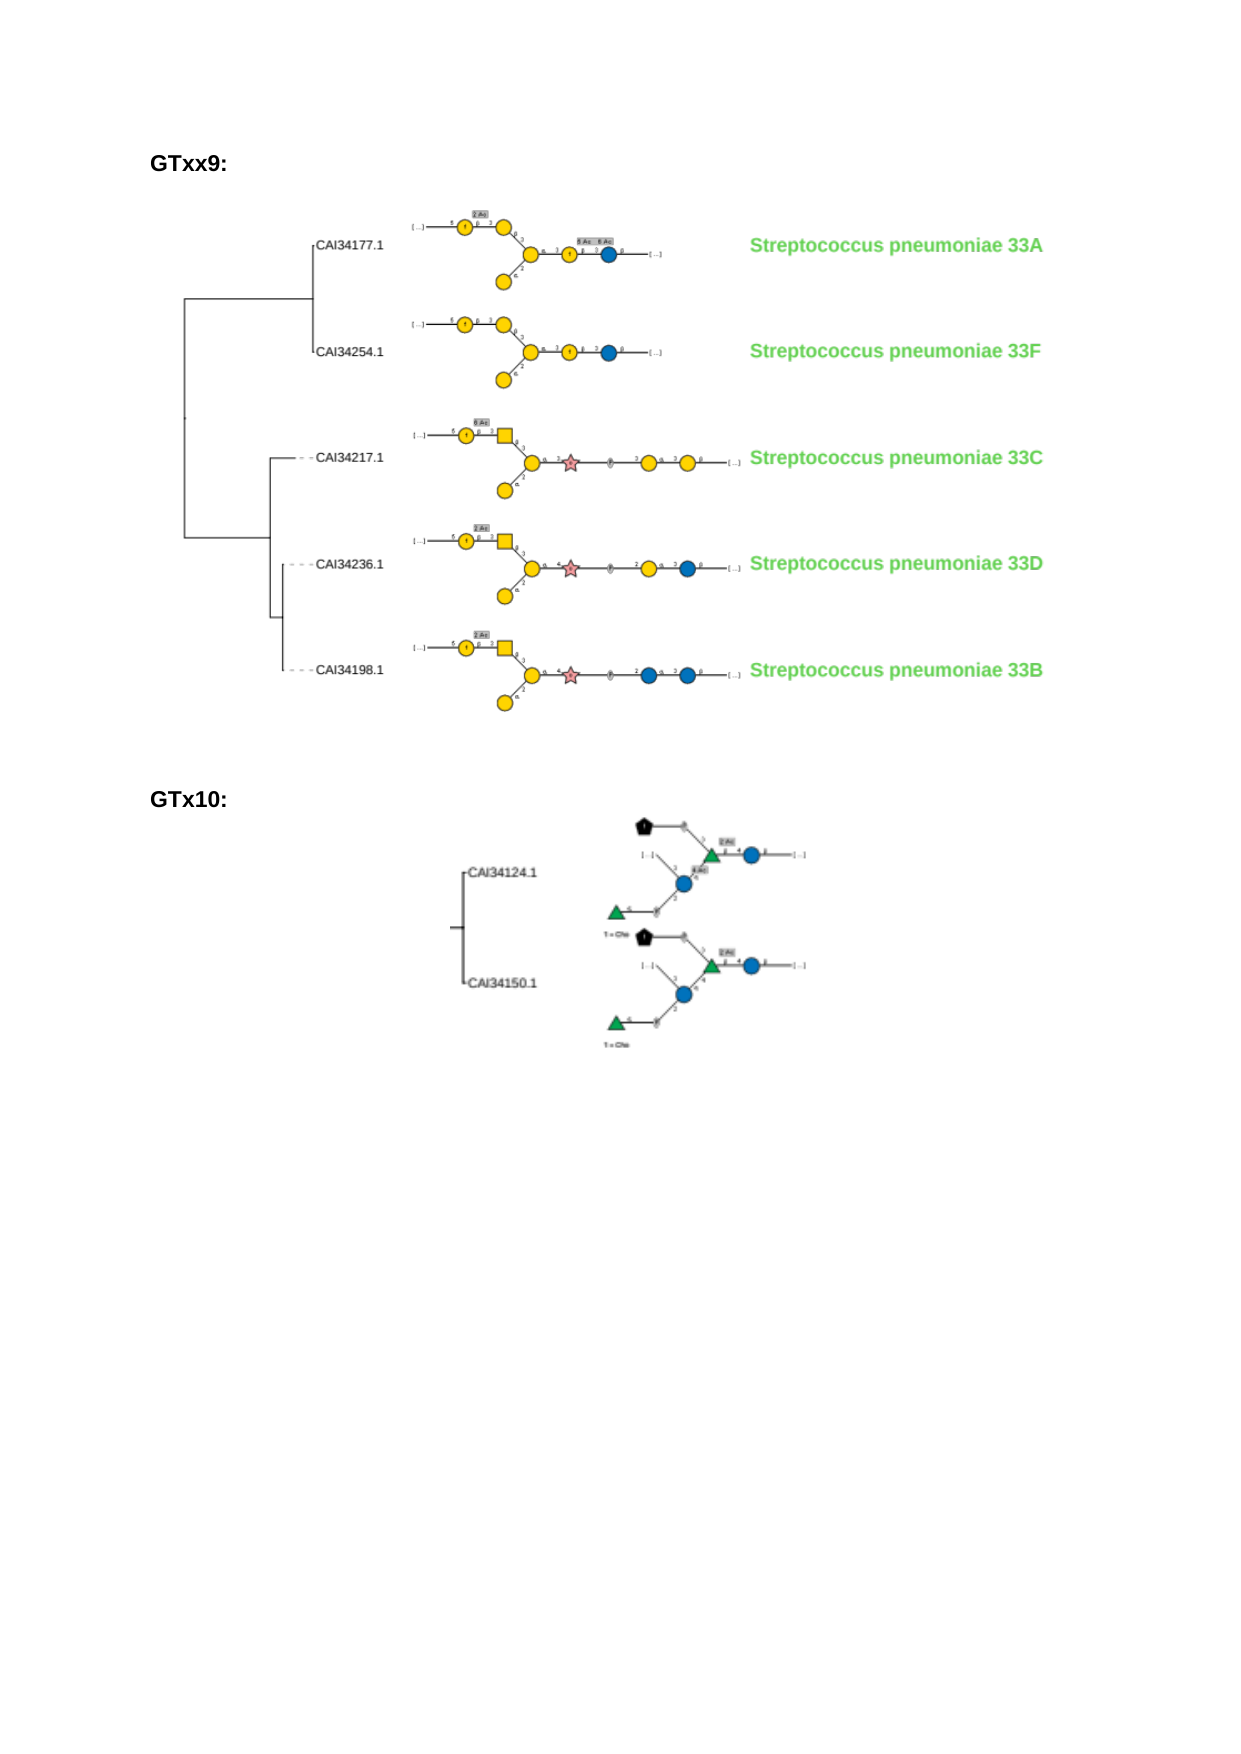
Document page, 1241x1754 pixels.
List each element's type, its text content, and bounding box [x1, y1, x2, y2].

text GTx10: [150, 786, 1090, 812]
text GTxx9: [150, 150, 1090, 176]
